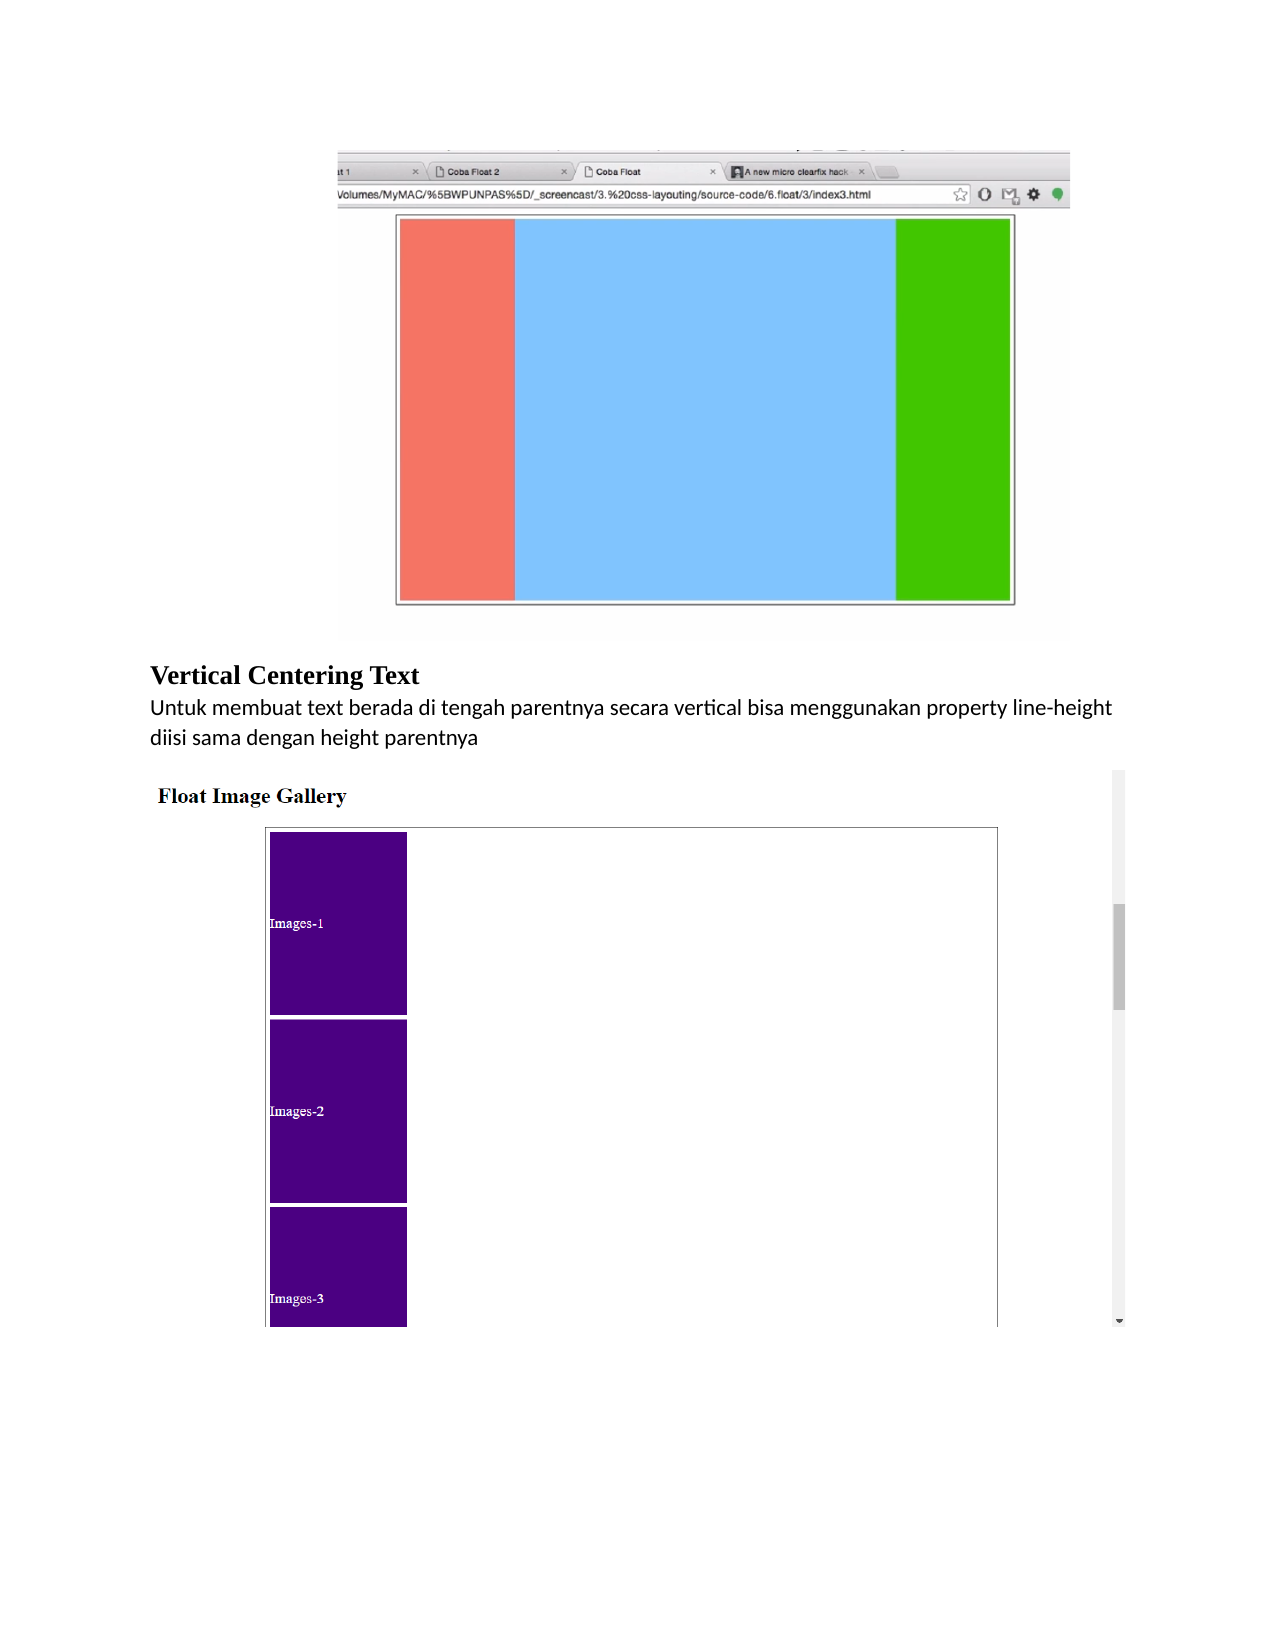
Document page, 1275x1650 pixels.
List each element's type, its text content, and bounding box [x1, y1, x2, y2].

picture [150, 770, 1125, 1327]
picture [337, 150, 1071, 641]
text Untuk membuat text berada di tengah parentnya secara vertical bisa menggunakan property line-height diisi sama dengan height parentnya [150, 693, 1125, 751]
subtitle Vertical Centering Text [150, 659, 1125, 691]
